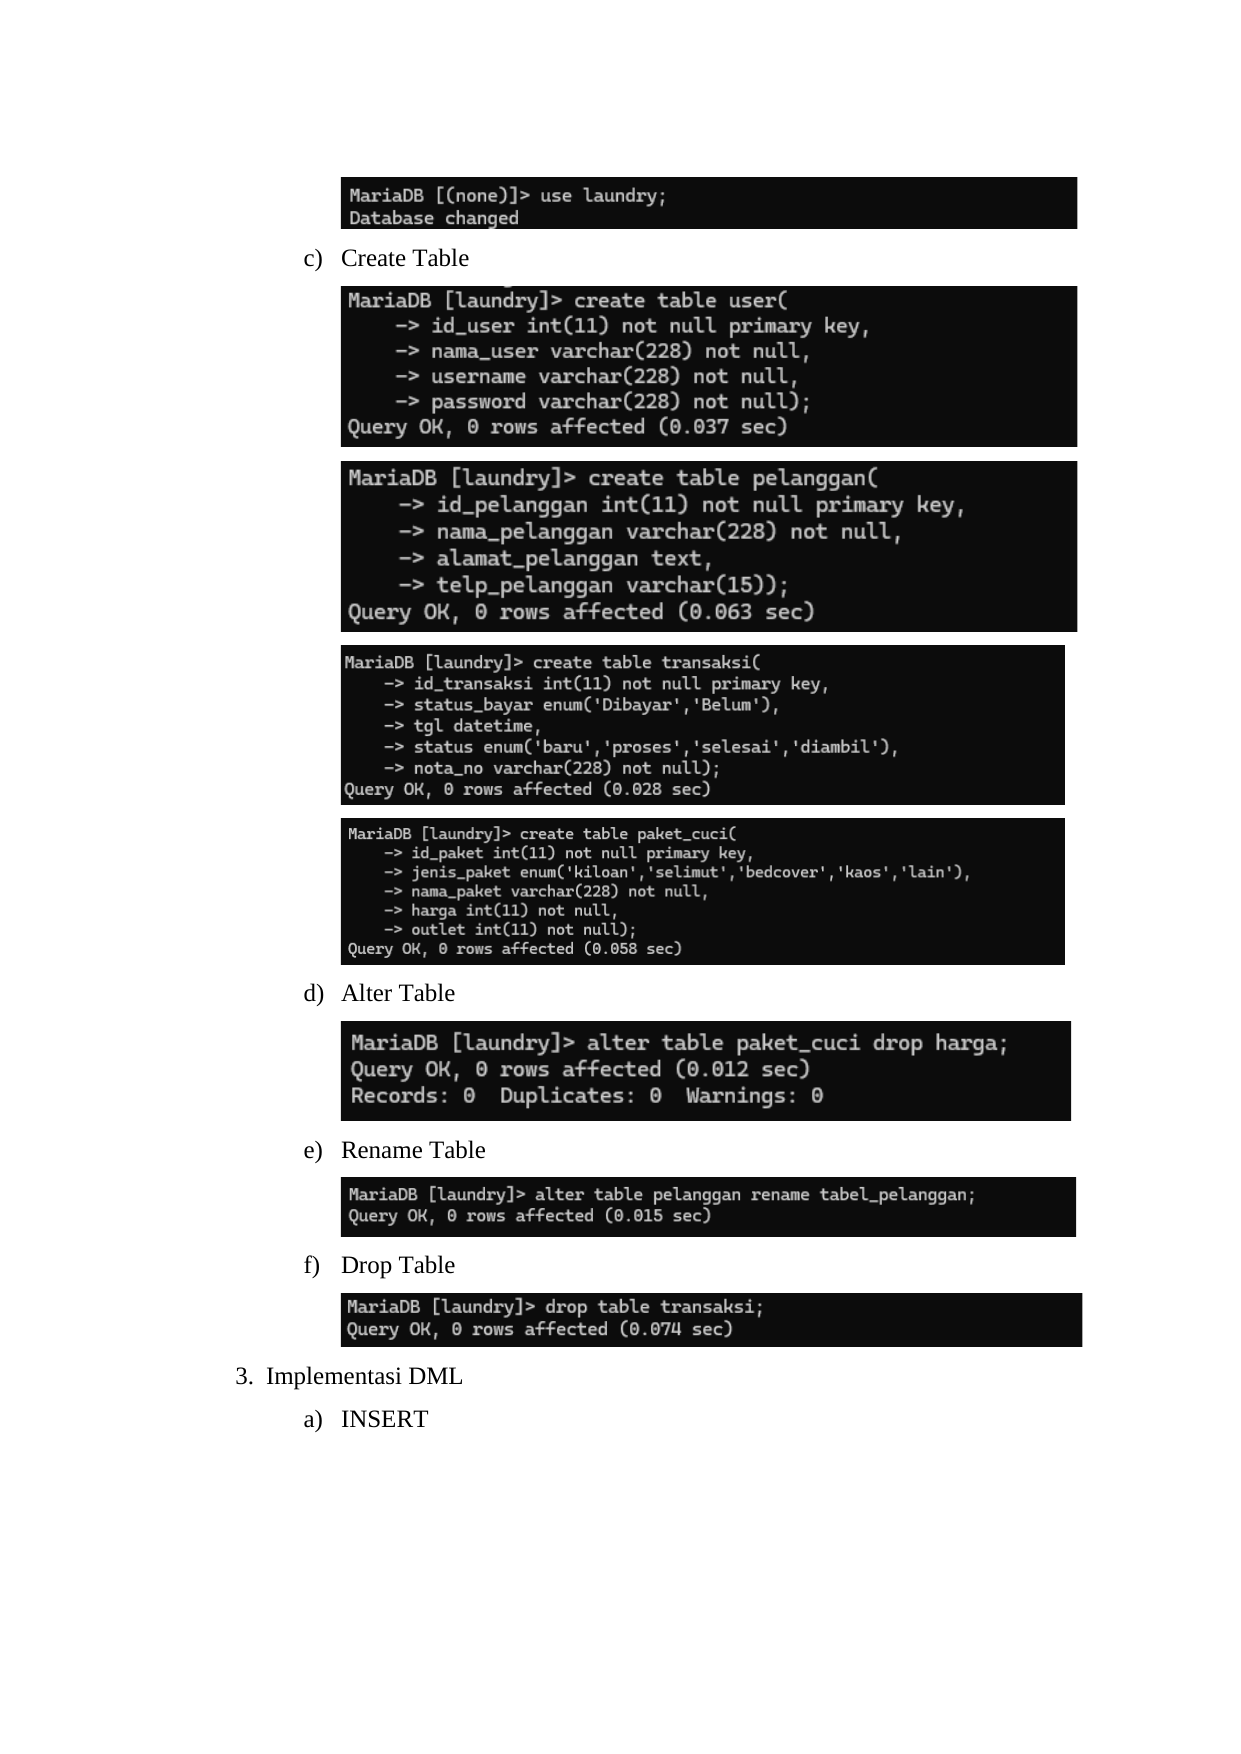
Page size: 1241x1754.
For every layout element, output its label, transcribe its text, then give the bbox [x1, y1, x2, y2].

picture [340, 818, 1065, 965]
list Rename Table [303, 1135, 1063, 1163]
picture [340, 461, 1078, 632]
list Drop Table [303, 1251, 1063, 1279]
picture [340, 1293, 1083, 1347]
picture [340, 1177, 1077, 1237]
list Alter Table [303, 978, 1063, 1007]
picture [340, 1021, 1072, 1121]
list Create Table [303, 243, 1063, 272]
picture [340, 177, 1078, 229]
picture [340, 286, 1078, 447]
list Implementasi DML [235, 1361, 1063, 1390]
picture [340, 645, 1065, 805]
list INSERT [303, 1404, 1063, 1433]
